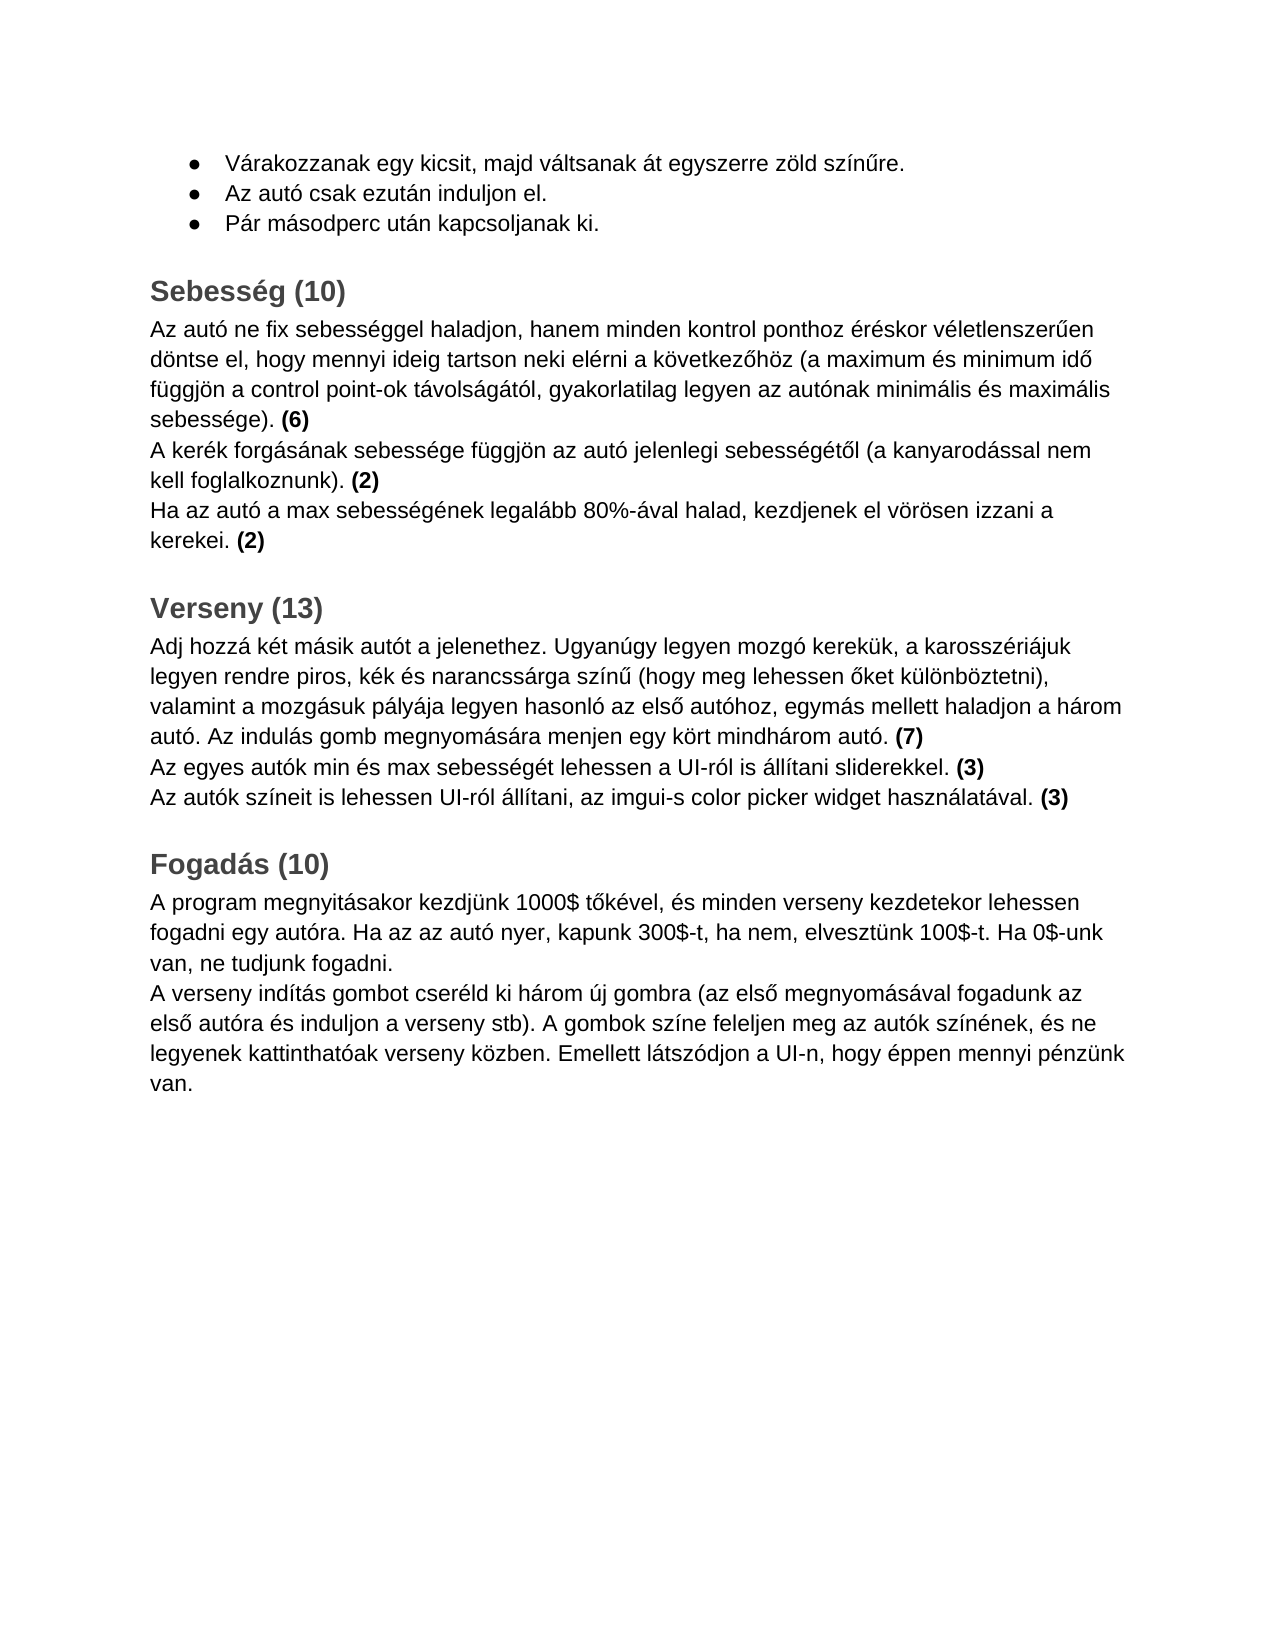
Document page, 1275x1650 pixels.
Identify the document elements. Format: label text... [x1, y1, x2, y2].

text A program megnyitásakor kezdjünk 1000$ tőkével, és minden verseny kezdetekor lehessen fogadni egy autóra. Ha az az autó nyer, kapunk 300$-t, ha nem, elvesztünk 100$-t. Ha 0$-unk van, ne tudjunk fogadni. [150, 889, 1125, 976]
text Az autó ne fix sebességgel haladjon, hanem minden kontrol ponthoz éréskor véletlenszerűen döntse el, hogy mennyi ideig tartson neki elérni a következőhöz (a maximum és minimum idő függjön a control point-ok távolságától, gyakorlatilag legyen az autónak minimális és maximális sebessége). (6) [150, 316, 1125, 433]
subtitle Verseny (13) [150, 591, 1125, 624]
text Ha az autó a max sebességének legalább 80%-ával halad, kezdjenek el vörösen izzani a kerekei. (2) [150, 497, 1125, 554]
list Pár másodperc után kapcsoljanak ki. [187, 210, 1125, 237]
text Az autók színeit is lehessen UI-ról állítani, az imgui-s color picker widget használatával. (3) [150, 784, 1125, 810]
list Az autó csak ezután induljon el. [187, 180, 1125, 207]
list Várakozzanak egy kicsit, majd váltsanak át egyszerre zöld színűre. [187, 150, 1125, 176]
subtitle Fogadás (10) [150, 847, 1125, 881]
text A kerék forgásának sebessége függjön az autó jelenlegi sebességétől (a kanyarodással nem kell foglalkoznunk). (2) [150, 437, 1125, 493]
text Az egyes autók min és max sebességét lehessen a UI-ról is állítani sliderekkel. (3) [150, 753, 1125, 780]
text Adj hozzá két másik autót a jelenethez. Ugyanúgy legyen mozgó kerekük, a karosszériájuk legyen rendre piros, kék és narancssárga színű (hogy meg lehessen őket különböztetni), valamint a mozgásuk pályája legyen hasonló az első autóhoz, egymás mellett haladjon a három autó. Az indulás gomb megnyomására menjen egy kört mindhárom autó. (7) [150, 633, 1125, 750]
text A verseny indítás gombot cseréld ki három új gombra (az első megnyomásával fogadunk az első autóra és induljon a verseny stb). A gombok színe feleljen meg az autók színének, és ne legyenek kattinthatóak verseny közben. Emellett látszódjon a UI-n, hogy éppen mennyi pénzünk van. [150, 980, 1125, 1097]
subtitle Sebesség (10) [150, 274, 1125, 307]
